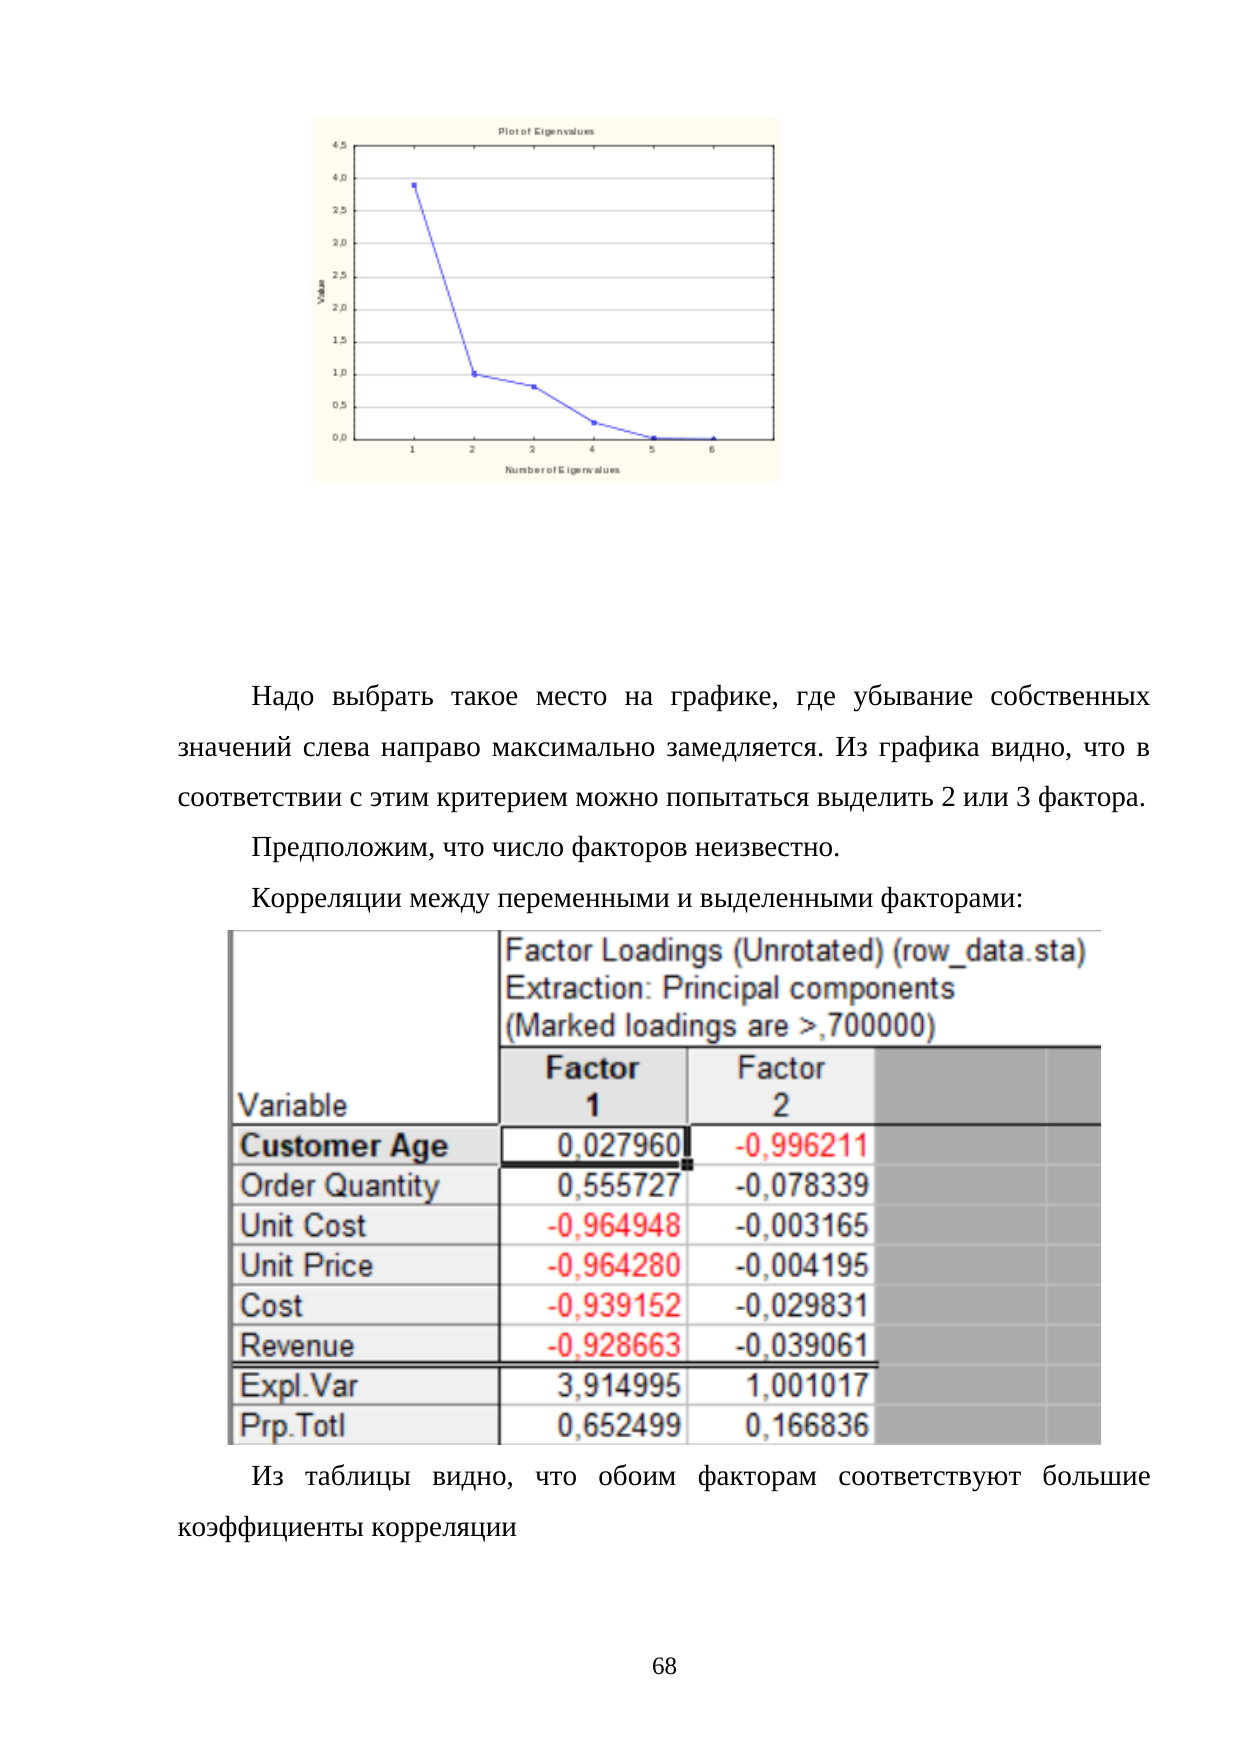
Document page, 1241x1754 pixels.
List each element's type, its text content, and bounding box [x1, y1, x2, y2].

text Надо выбрать такое место на графике, где убывание собственных значений слева направо максимально замедляется. Из графика видно, что в соответствии с этим критерием можно попытаться выделить 2 или 3 фактора. [177, 678, 1152, 813]
text Из таблицы видно, что обоим факторам соответствуют большие коэффициенты корреляции [177, 1458, 1152, 1542]
text Предположим, что число факторов неизвестно. [177, 829, 1152, 863]
picture [227, 930, 1102, 1445]
text Корреляции между переменными и выделенными факторами: [177, 880, 1152, 913]
